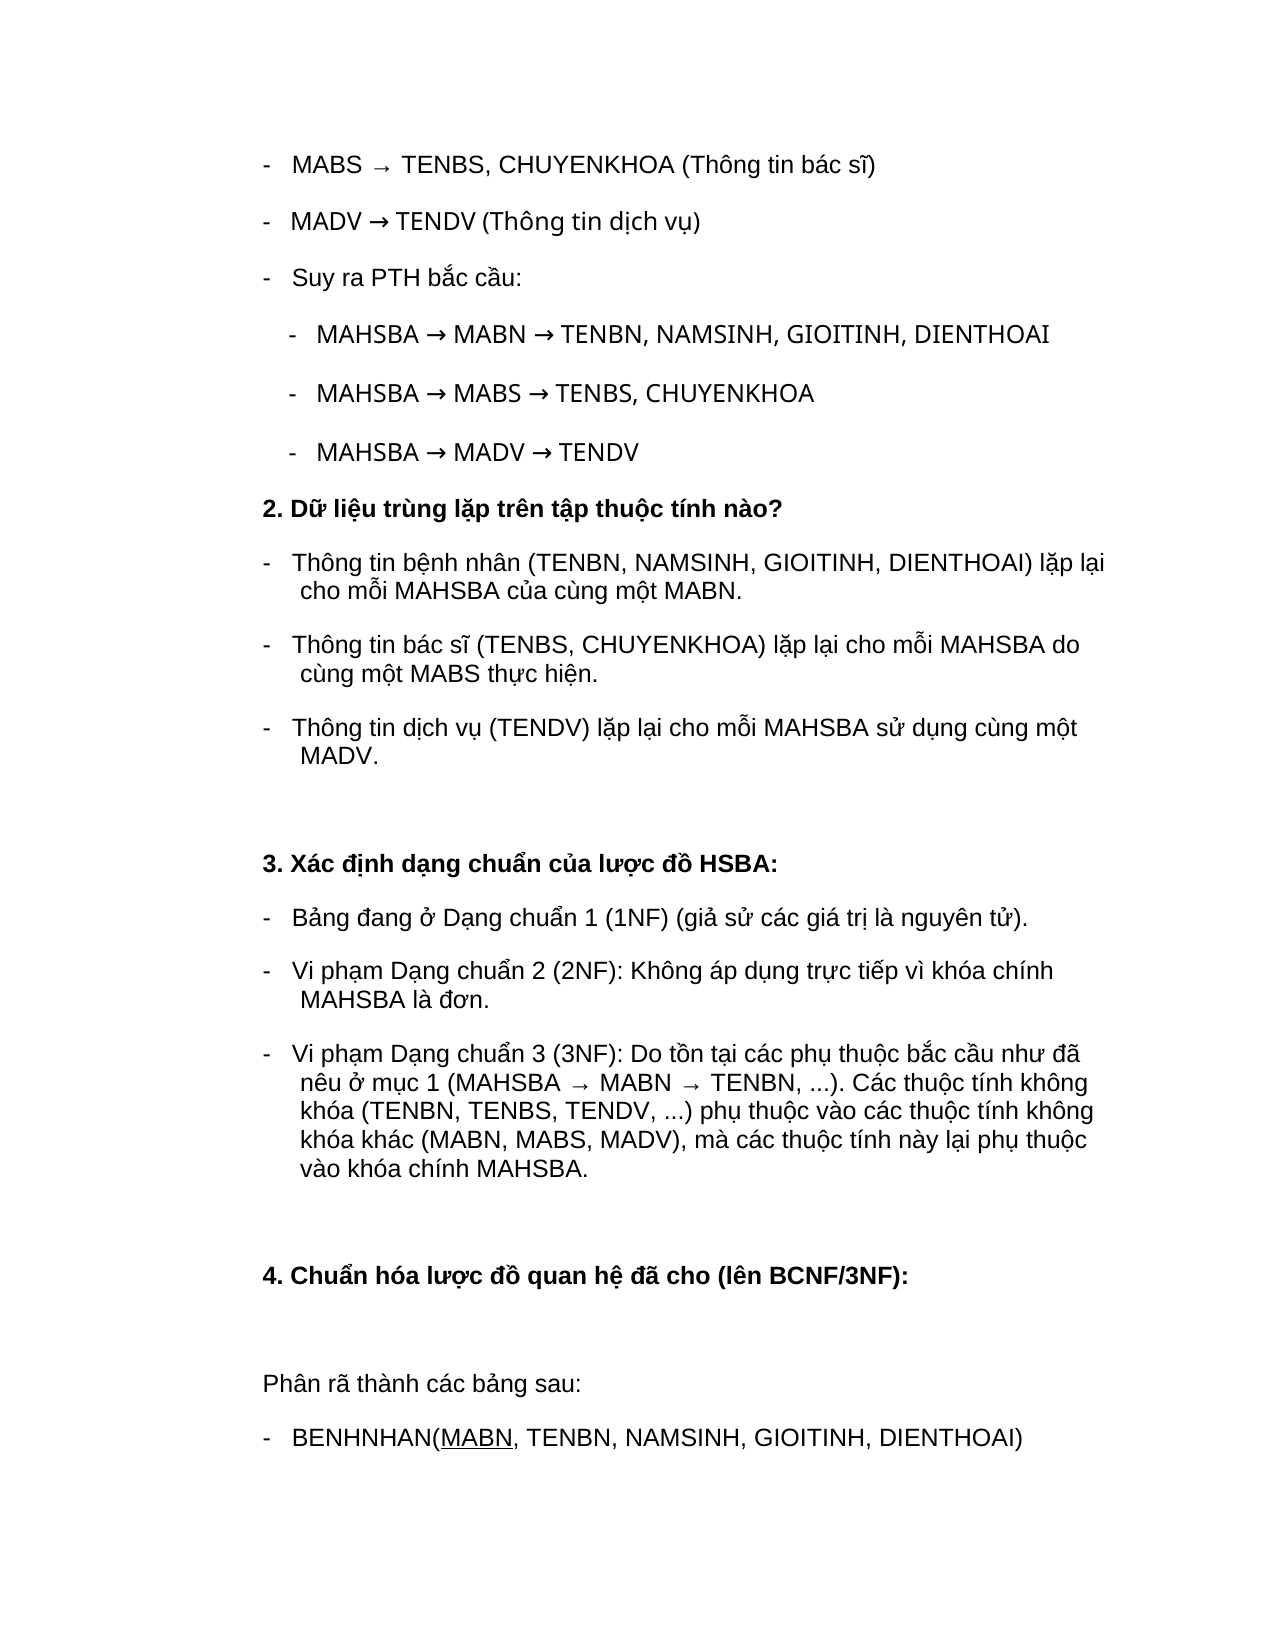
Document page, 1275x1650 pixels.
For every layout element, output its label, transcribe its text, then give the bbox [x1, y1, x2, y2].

text - Bảng đang ở Dạng chuẩn 1 (1NF) (giả sử các giá trị là nguyên tử). [262, 902, 1125, 931]
text - BENHNHAN(MABN, TENBN, NAMSINH, GIOITINH, DIENTHOAI) [262, 1422, 1125, 1451]
text - MAHSBA → MABS → TENBS, CHUYENKHOA [262, 376, 1125, 410]
text - MABS → TENBS, CHUYENKHOA (Thông tin bác sĩ) [262, 150, 1125, 179]
text - Thông tin dịch vụ (TENDV) lặp lại cho mỗi MAHSBA sử dụng cùng một MADV. [262, 712, 1125, 770]
text - Vi phạm Dạng chuẩn 2 (2NF): Không áp dụng trực tiếp vì khóa chính MAHSBA là đơn. [262, 956, 1125, 1014]
text - Thông tin bệnh nhân (TENBN, NAMSINH, GIOITINH, DIENTHOAI) lặp lại cho mỗi MAHSBA của cùng một MABN. [262, 547, 1125, 605]
text - Thông tin bác sĩ (TENBS, CHUYENKHOA) lặp lại cho mỗi MAHSBA do cùng một MABS thực hiện. [262, 630, 1125, 687]
text 4. Chuẩn hóa lược đồ quan hệ đã cho (lên BCNF/3NF): [262, 1261, 1125, 1290]
text - MAHSBA → MABN → TENBN, NAMSINH, GIOITINH, DIENTHOAI [262, 317, 1125, 351]
text - Vi phạm Dạng chuẩn 3 (3NF): Do tồn tại các phụ thuộc bắc cầu như đã nêu ở mục 1 (MAHSBA → MABN → TENBN, ...). Các thuộc tính không khóa (TENBN, TENBS, TENDV, ...) phụ thuộc vào các thuộc tính không khóa khác (MABN, MABS, MADV), mà các thuộc tính này lại phụ thuộc vào khóa chính MAHSBA. [262, 1039, 1125, 1182]
text 3. Xác định dạng chuẩn của lược đồ HSBA: [262, 849, 1125, 877]
text - MAHSBA → MADV → TENDV [262, 435, 1125, 469]
text Phân rã thành các bảng sau: [262, 1369, 1125, 1397]
text 2. Dữ liệu trùng lặp trên tập thuộc tính nào? [262, 494, 1125, 522]
text - MADV → TENDV (Thông tin dịch vụ) [262, 204, 1125, 238]
text - Suy ra PTH bắc cầu: [262, 263, 1125, 292]
